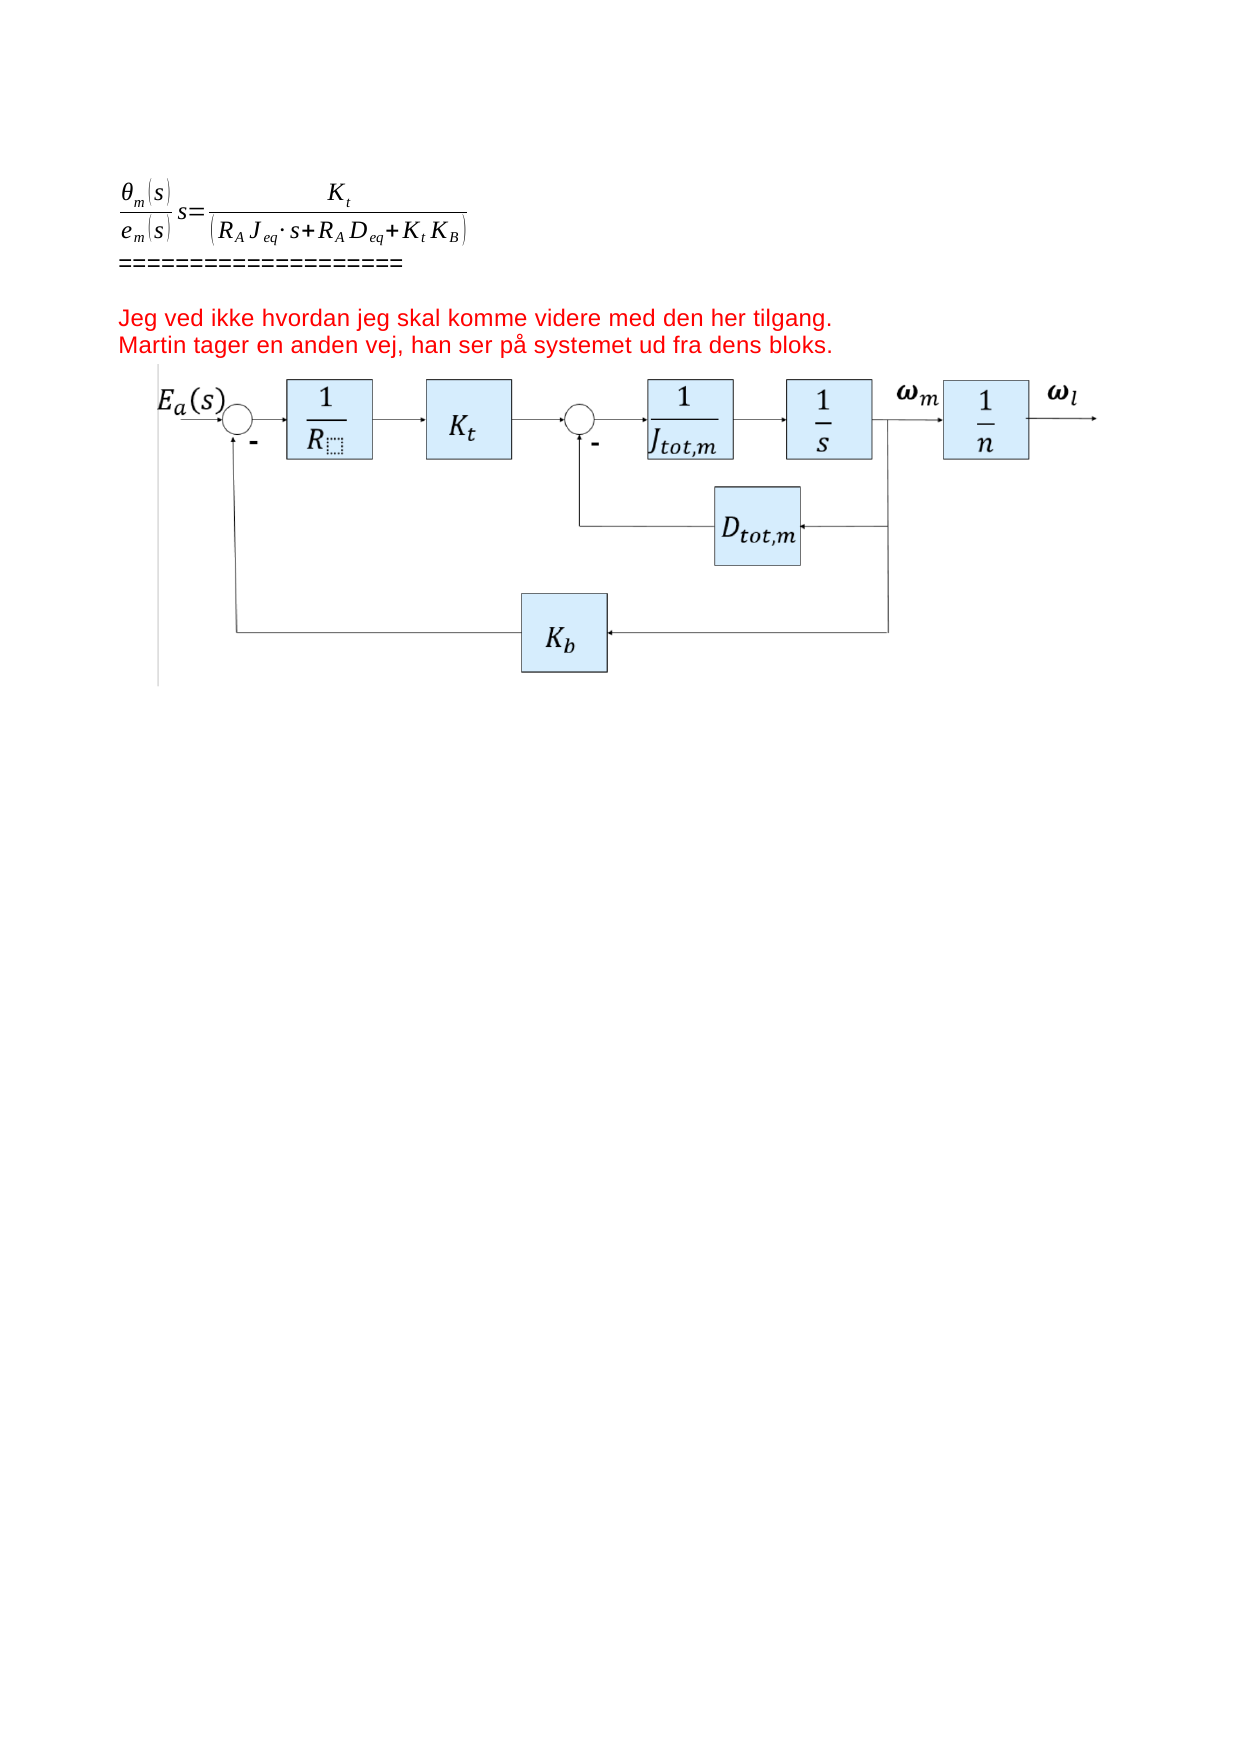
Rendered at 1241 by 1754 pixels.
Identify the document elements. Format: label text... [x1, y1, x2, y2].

text Martin tager en anden vej, han ser på systemet ud fra dens bloks. [118, 331, 1122, 358]
text Jeg ved ikke hvordan jeg skal komme videre med den her tilgang. [118, 304, 1122, 331]
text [118, 248, 1122, 276]
picture [118, 358, 1123, 696]
